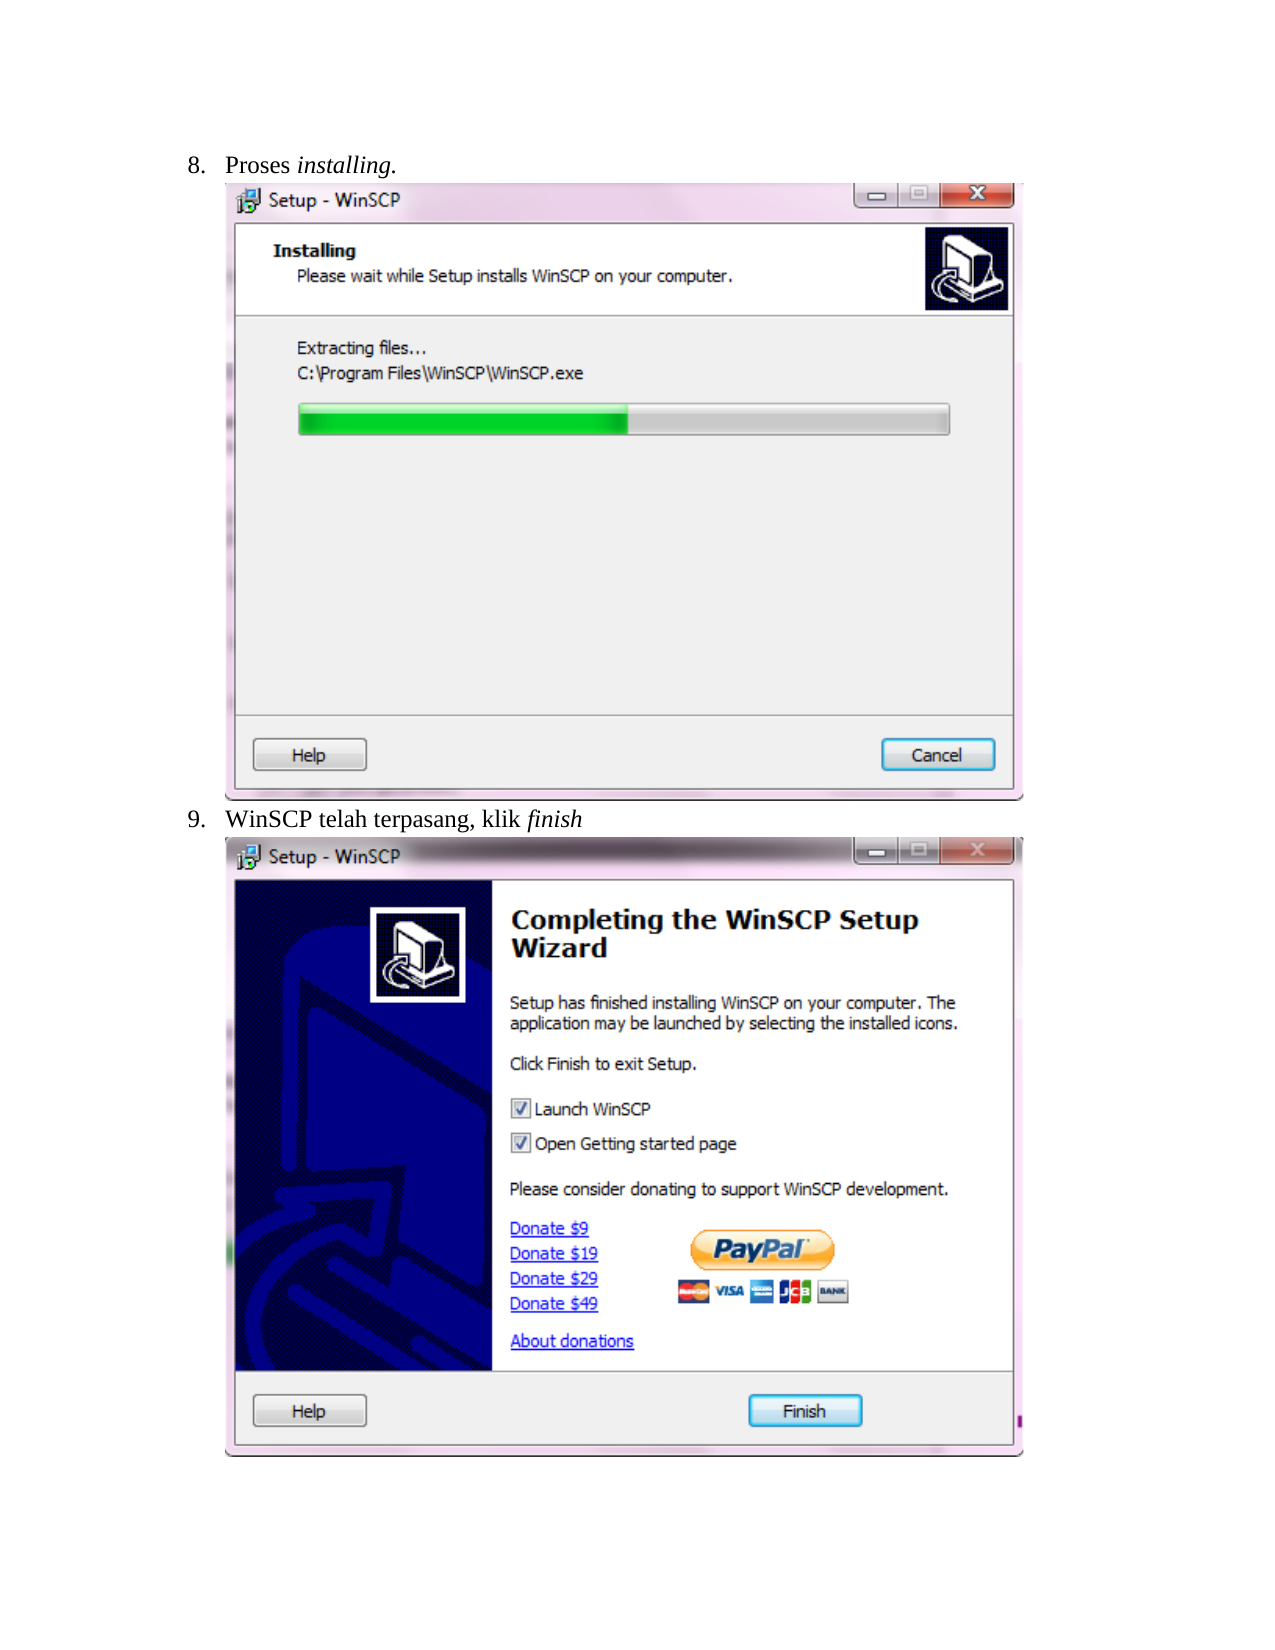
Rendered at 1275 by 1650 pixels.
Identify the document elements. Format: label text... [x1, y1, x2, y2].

list Proses installing. [187, 150, 1125, 179]
picture [225, 837, 1024, 1457]
list WinSCP telah terpasang, klik finish [187, 804, 1125, 833]
picture [225, 183, 1024, 801]
